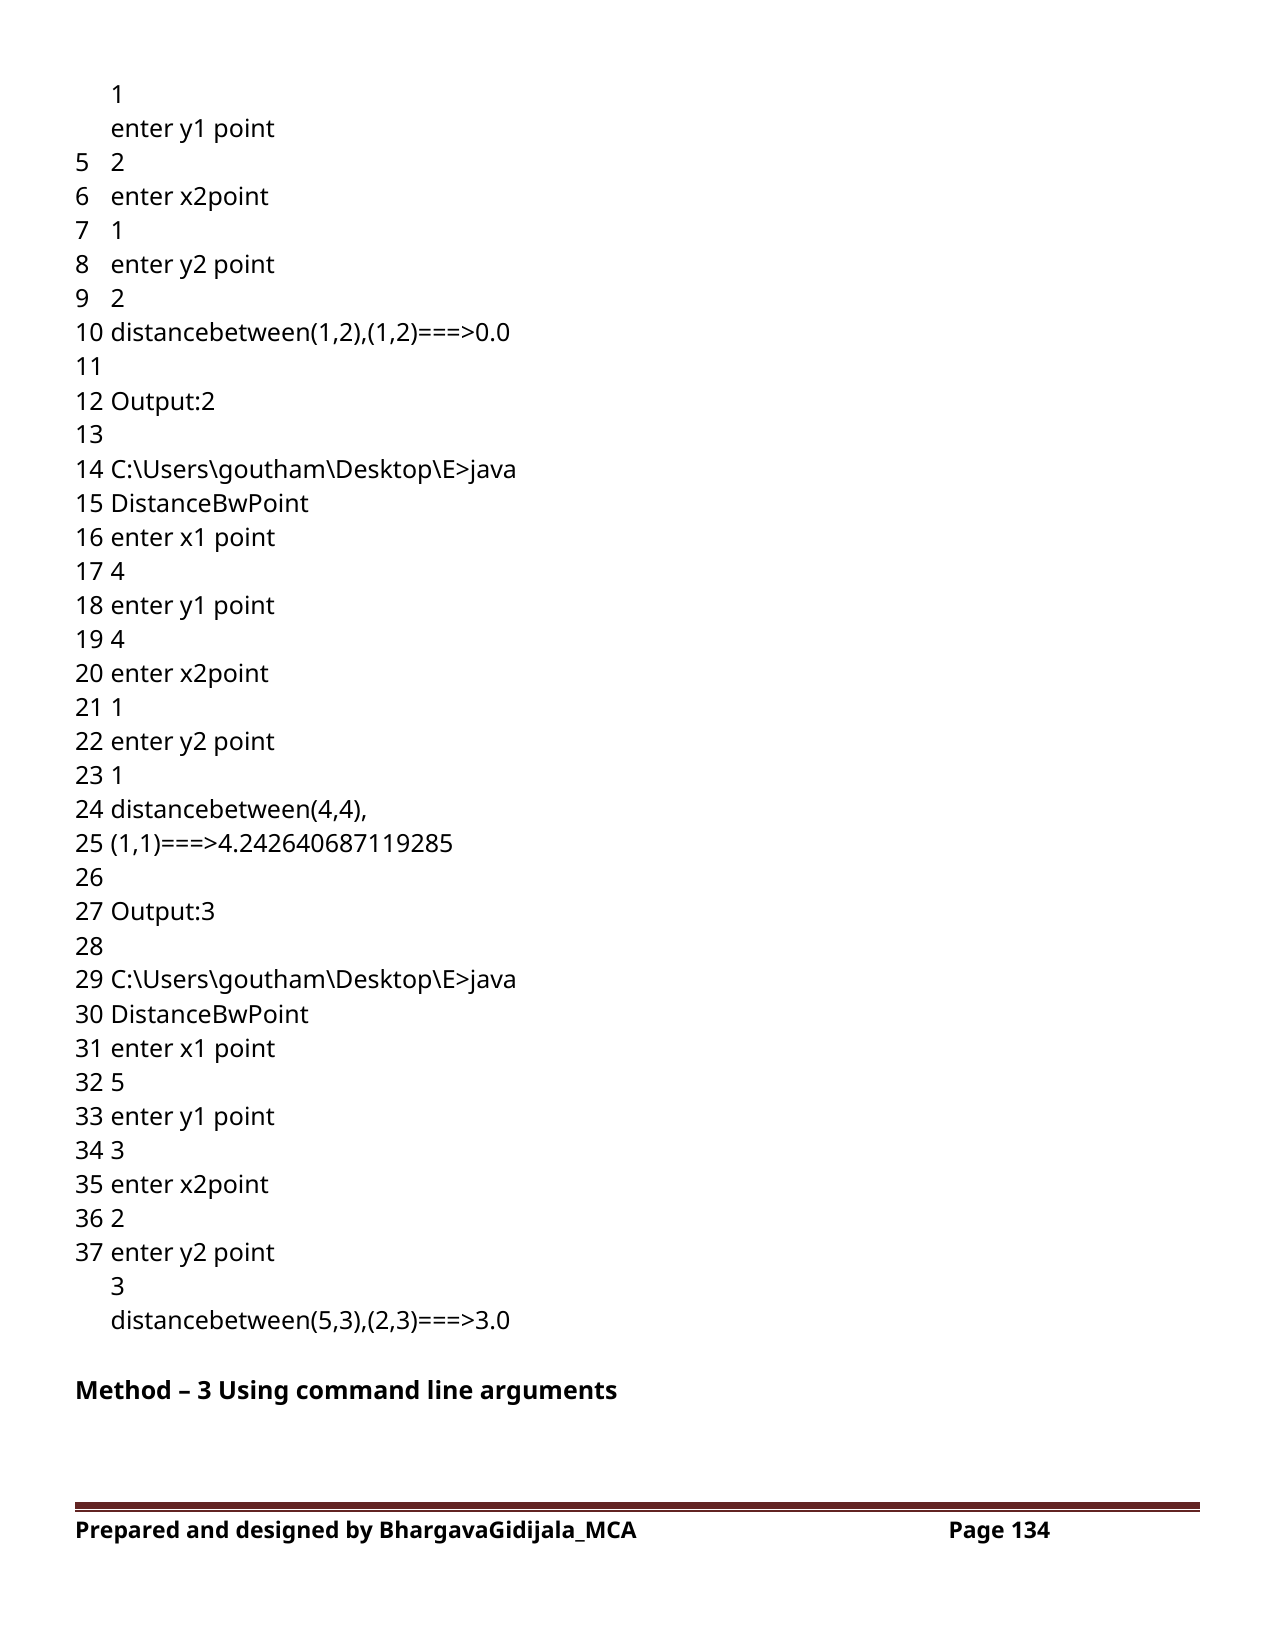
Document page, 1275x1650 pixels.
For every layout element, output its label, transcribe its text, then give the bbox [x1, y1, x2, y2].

text Method – 3 Using command line arguments [75, 1372, 1200, 1407]
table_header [109, 75, 676, 1338]
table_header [74, 75, 109, 1338]
